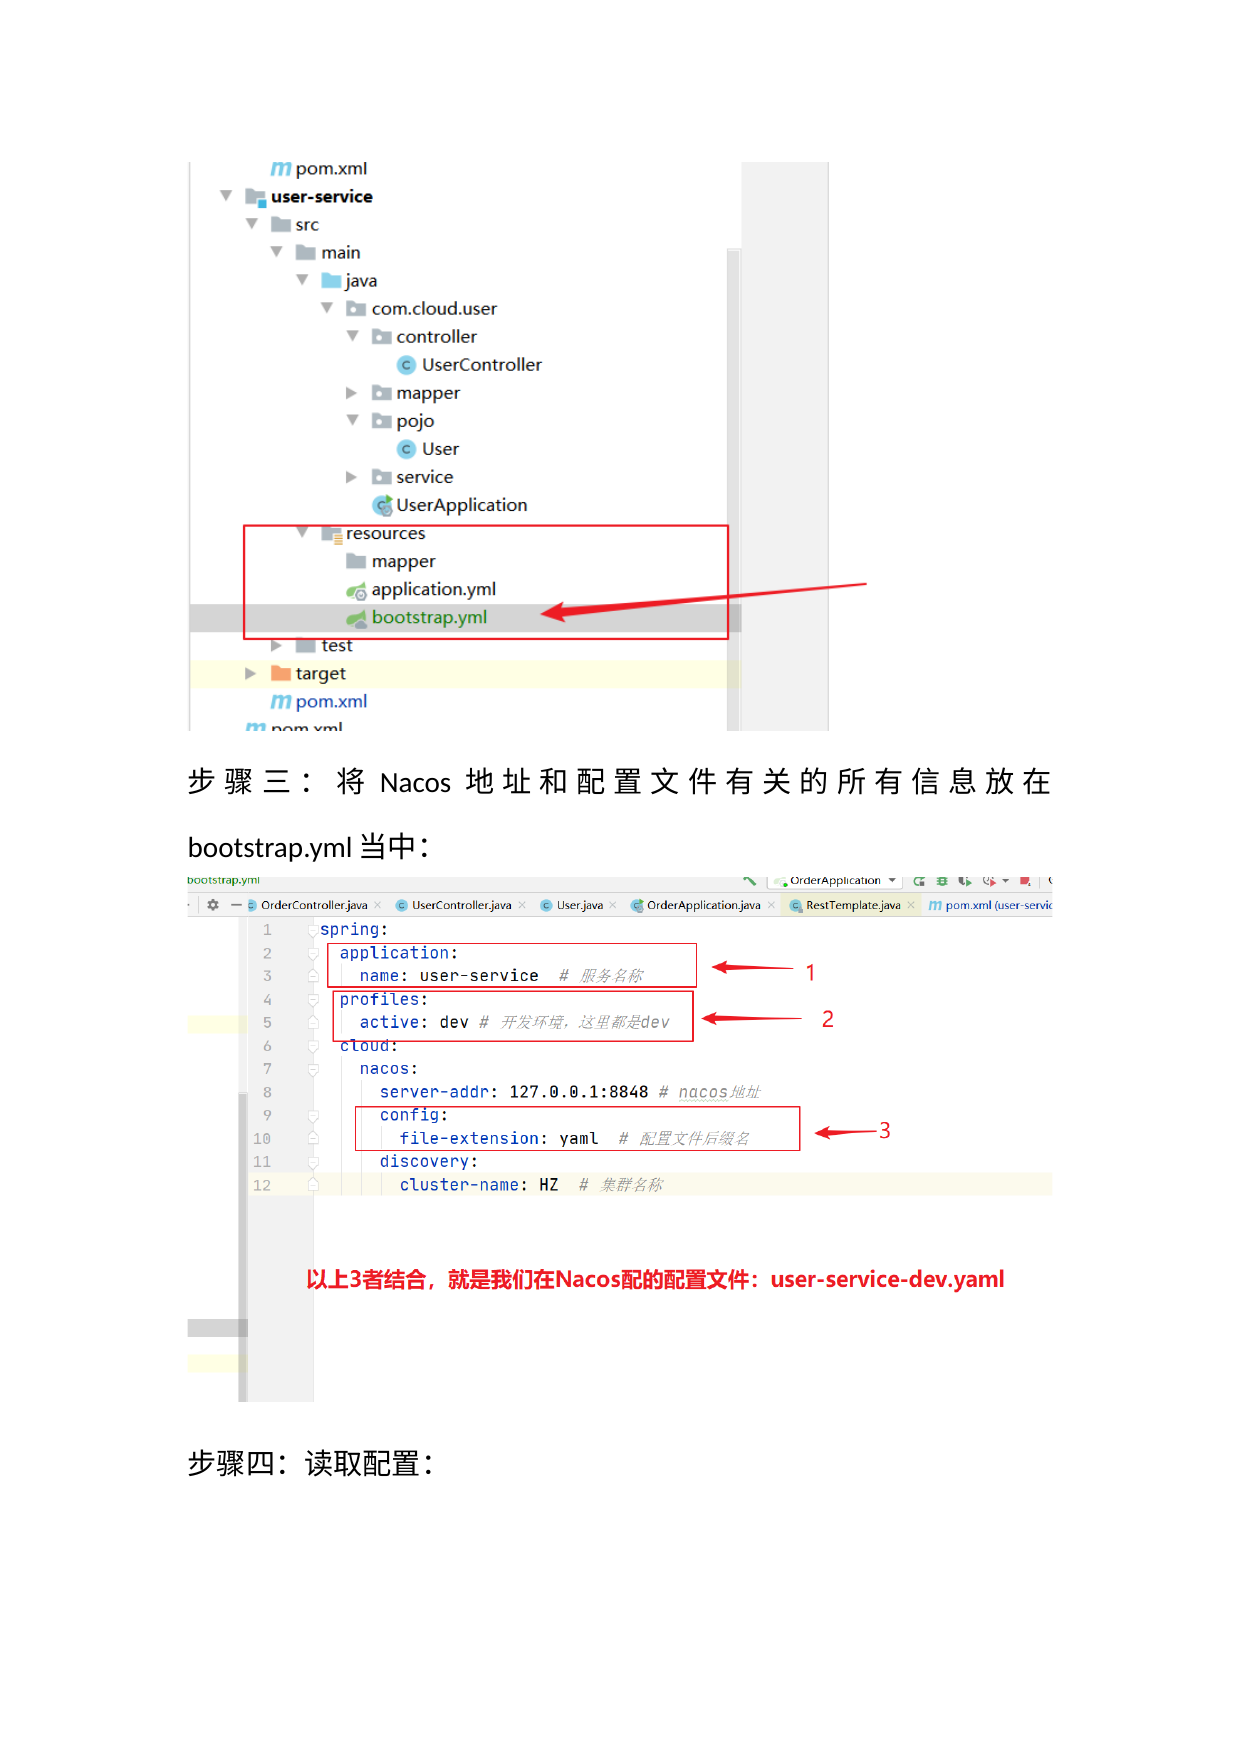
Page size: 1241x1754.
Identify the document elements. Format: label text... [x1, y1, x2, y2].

text 步骤三：将Nacos地址和配置文件有关的所有信息放在bootstrap.yml当中： [187, 747, 1053, 877]
picture [187, 162, 1053, 731]
text 步骤四：读取配置： [187, 1429, 1053, 1494]
picture [187, 877, 1053, 1402]
